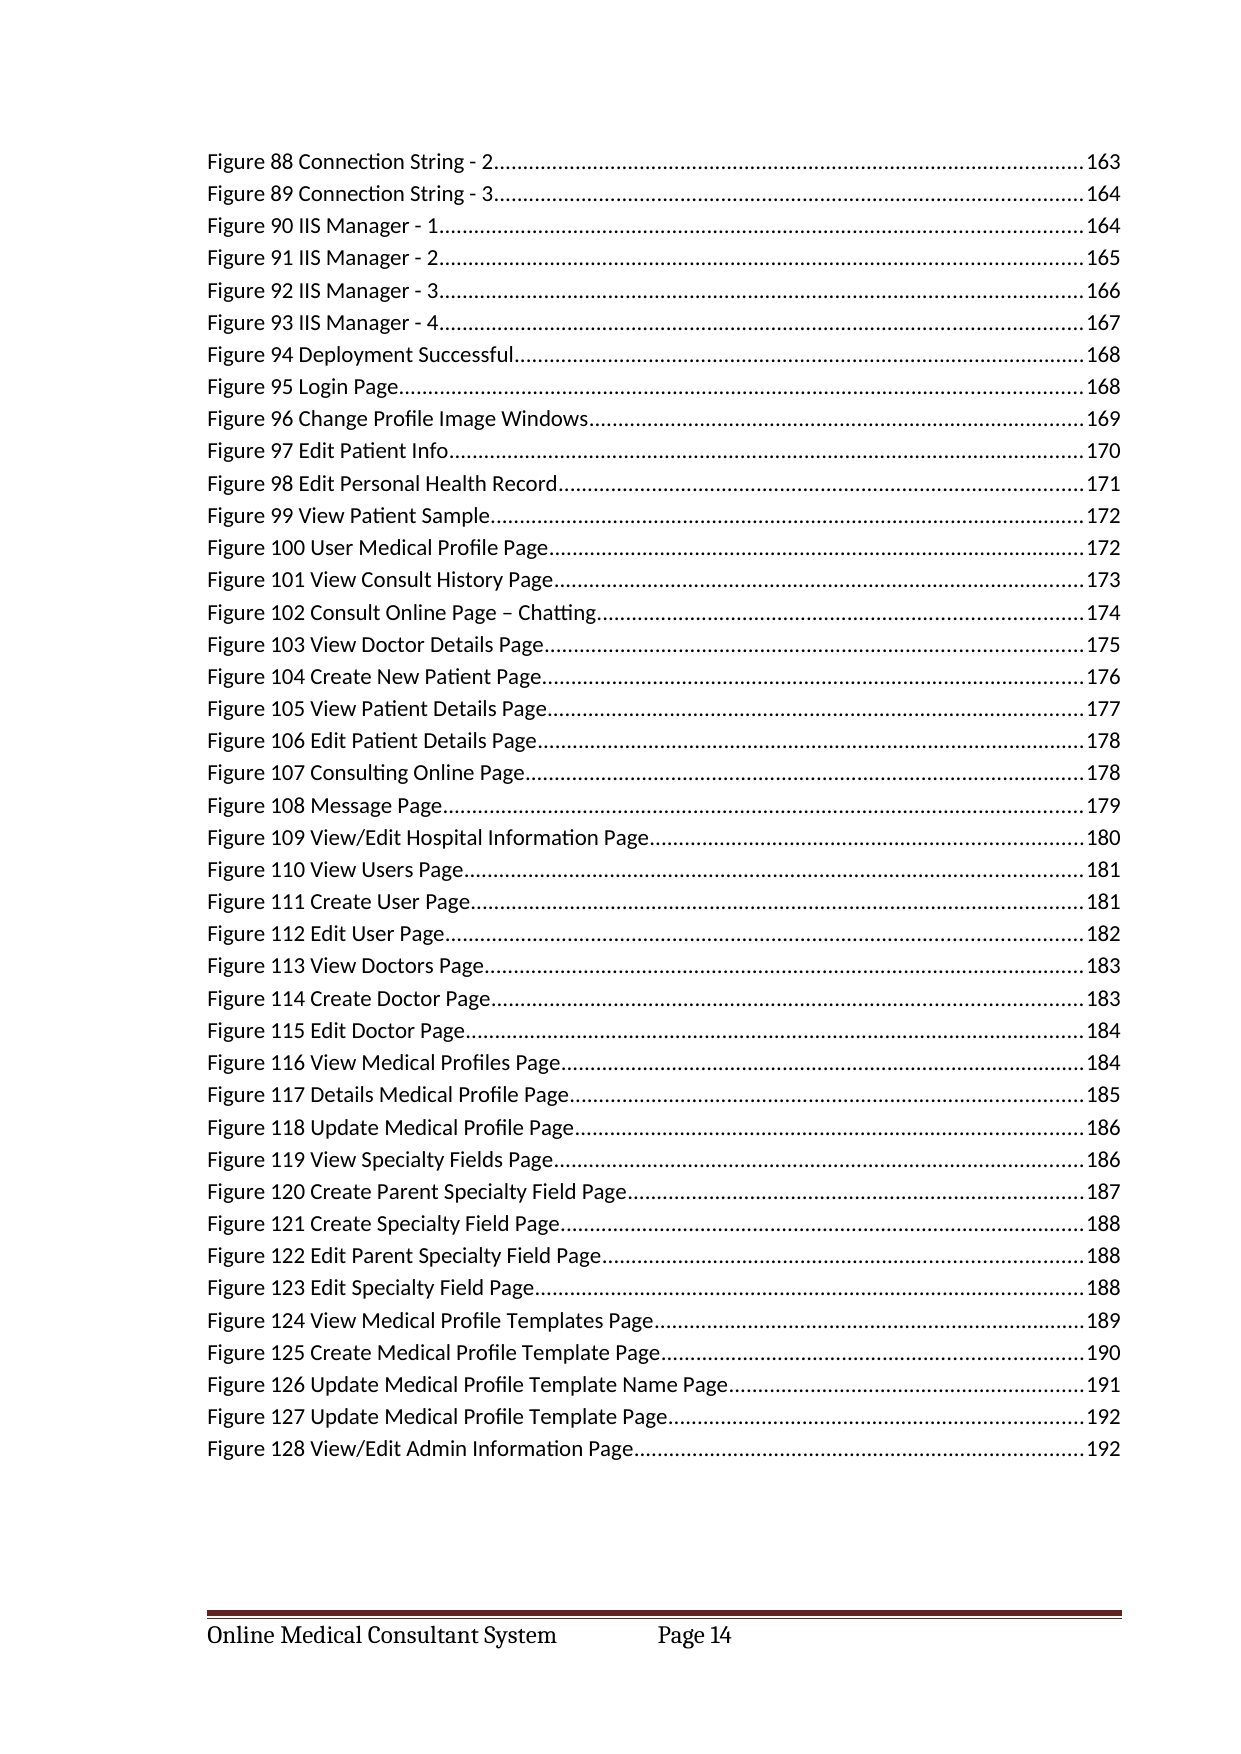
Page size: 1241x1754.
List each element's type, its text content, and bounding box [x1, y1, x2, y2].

text Figure 125 Create Medical Profile Template Page 190 [207, 1338, 1122, 1366]
text Figure 127 Update Medical Profile Template Page 192 [207, 1402, 1122, 1430]
text Figure 104 Create New Patient Page 176 [207, 662, 1122, 690]
text Figure 111 Create User Page 181 [207, 887, 1122, 915]
text Figure 116 View Medical Profiles Page 184 [207, 1048, 1122, 1076]
text Figure 91 IIS Manager - 2 165 [207, 243, 1122, 272]
text Figure 123 Edit Specialty Field Page 188 [207, 1273, 1122, 1302]
text Figure 110 View Users Page 181 [207, 855, 1122, 883]
text Figure 128 View/Edit Admin Information Page 192 [207, 1434, 1122, 1462]
text Figure 114 Create Doctor Page 183 [207, 984, 1122, 1012]
text Figure 121 Create Specialty Field Page 188 [207, 1209, 1122, 1237]
text Figure 99 View Patient Sample 172 [207, 501, 1122, 529]
text Figure 102 Consult Online Page – Chatting 174 [207, 598, 1122, 626]
text Figure 90 IIS Manager - 1 164 [207, 211, 1122, 239]
text Figure 95 Login Page 168 [207, 372, 1122, 400]
text Figure 100 User Medical Profile Page 172 [207, 533, 1122, 561]
text Figure 117 Details Medical Profile Page 185 [207, 1080, 1122, 1108]
text Figure 126 Update Medical Profile Template Name Page 191 [207, 1370, 1122, 1398]
text Figure 89 Connection String - 3 164 [207, 179, 1122, 207]
text Figure 109 View/Edit Hospital Information Page 180 [207, 823, 1122, 851]
text Figure 108 Message Page 179 [207, 791, 1122, 819]
text Figure 119 View Specialty Fields Page 186 [207, 1145, 1122, 1173]
text Figure 106 Edit Patient Details Page 178 [207, 726, 1122, 754]
text Figure 94 Deployment Successful 168 [207, 340, 1122, 368]
text Figure 97 Edit Patient Info 170 [207, 437, 1122, 465]
text Figure 113 View Doctors Page 183 [207, 952, 1122, 980]
text Figure 115 Edit Doctor Page 184 [207, 1016, 1122, 1044]
text Figure 122 Edit Parent Specialty Field Page 188 [207, 1241, 1122, 1269]
text Figure 103 View Doctor Details Page 175 [207, 630, 1122, 658]
text Figure 107 Consulting Online Page 178 [207, 758, 1122, 787]
text Figure 124 View Medical Profile Templates Page 189 [207, 1306, 1122, 1334]
text Figure 112 Edit User Page 182 [207, 919, 1122, 947]
text Figure 96 Change Profile Image Windows 169 [207, 404, 1122, 432]
text Figure 92 IIS Manager - 3 166 [207, 276, 1122, 304]
text Figure 88 Connection String - 2 163 [207, 147, 1122, 175]
text Figure 105 View Patient Details Page 177 [207, 694, 1122, 722]
text Figure 98 Edit Personal Health Record 171 [207, 469, 1122, 497]
text Figure 93 IIS Manager - 4 167 [207, 308, 1122, 336]
text Figure 118 Update Medical Profile Page 186 [207, 1113, 1122, 1141]
text Figure 120 Create Parent Specialty Field Page 187 [207, 1177, 1122, 1205]
text Figure 101 View Consult History Page 173 [207, 565, 1122, 593]
